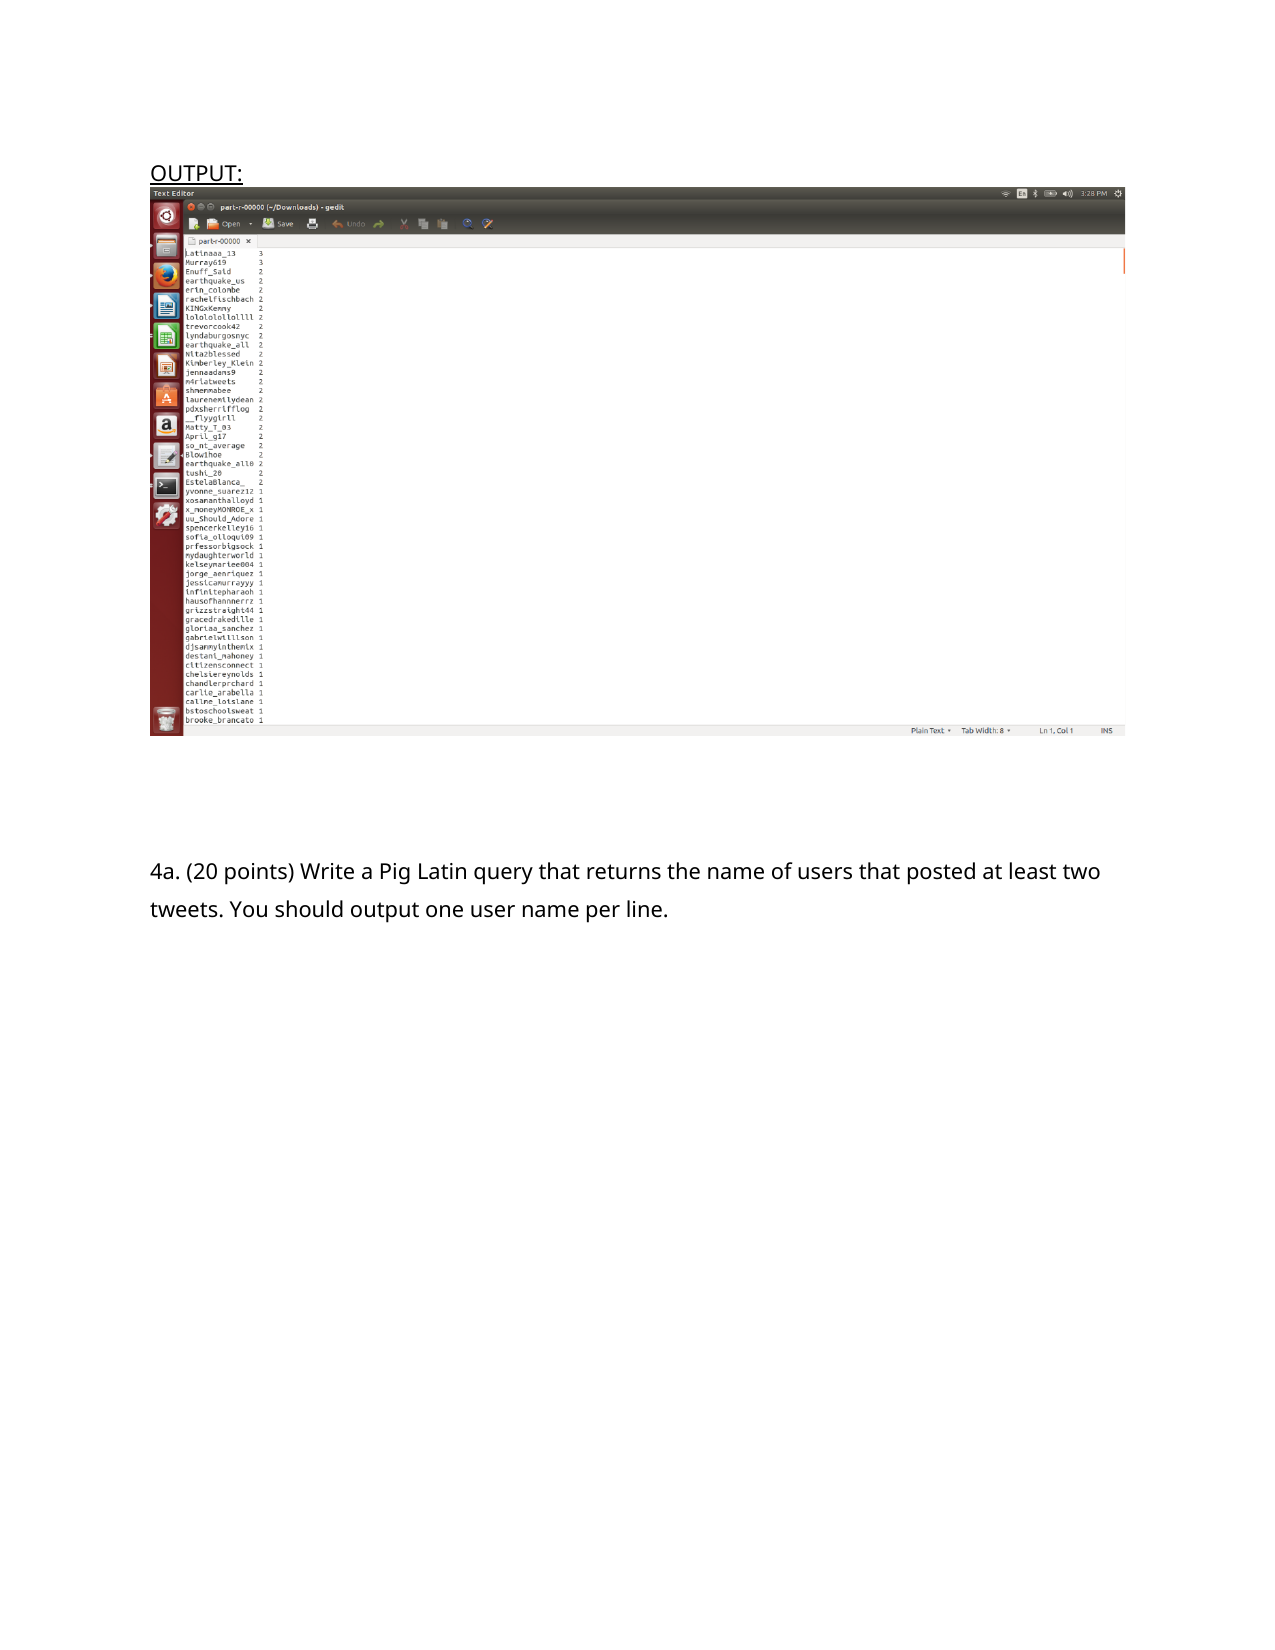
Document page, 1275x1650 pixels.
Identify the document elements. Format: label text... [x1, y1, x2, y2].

picture [150, 187, 1125, 736]
text OUTPUT: [150, 150, 1125, 187]
text 4a. (20 points) Write a Pig Latin query that returns the name of users that posted at least two tweets. You should output one user name per line. [150, 848, 1125, 923]
